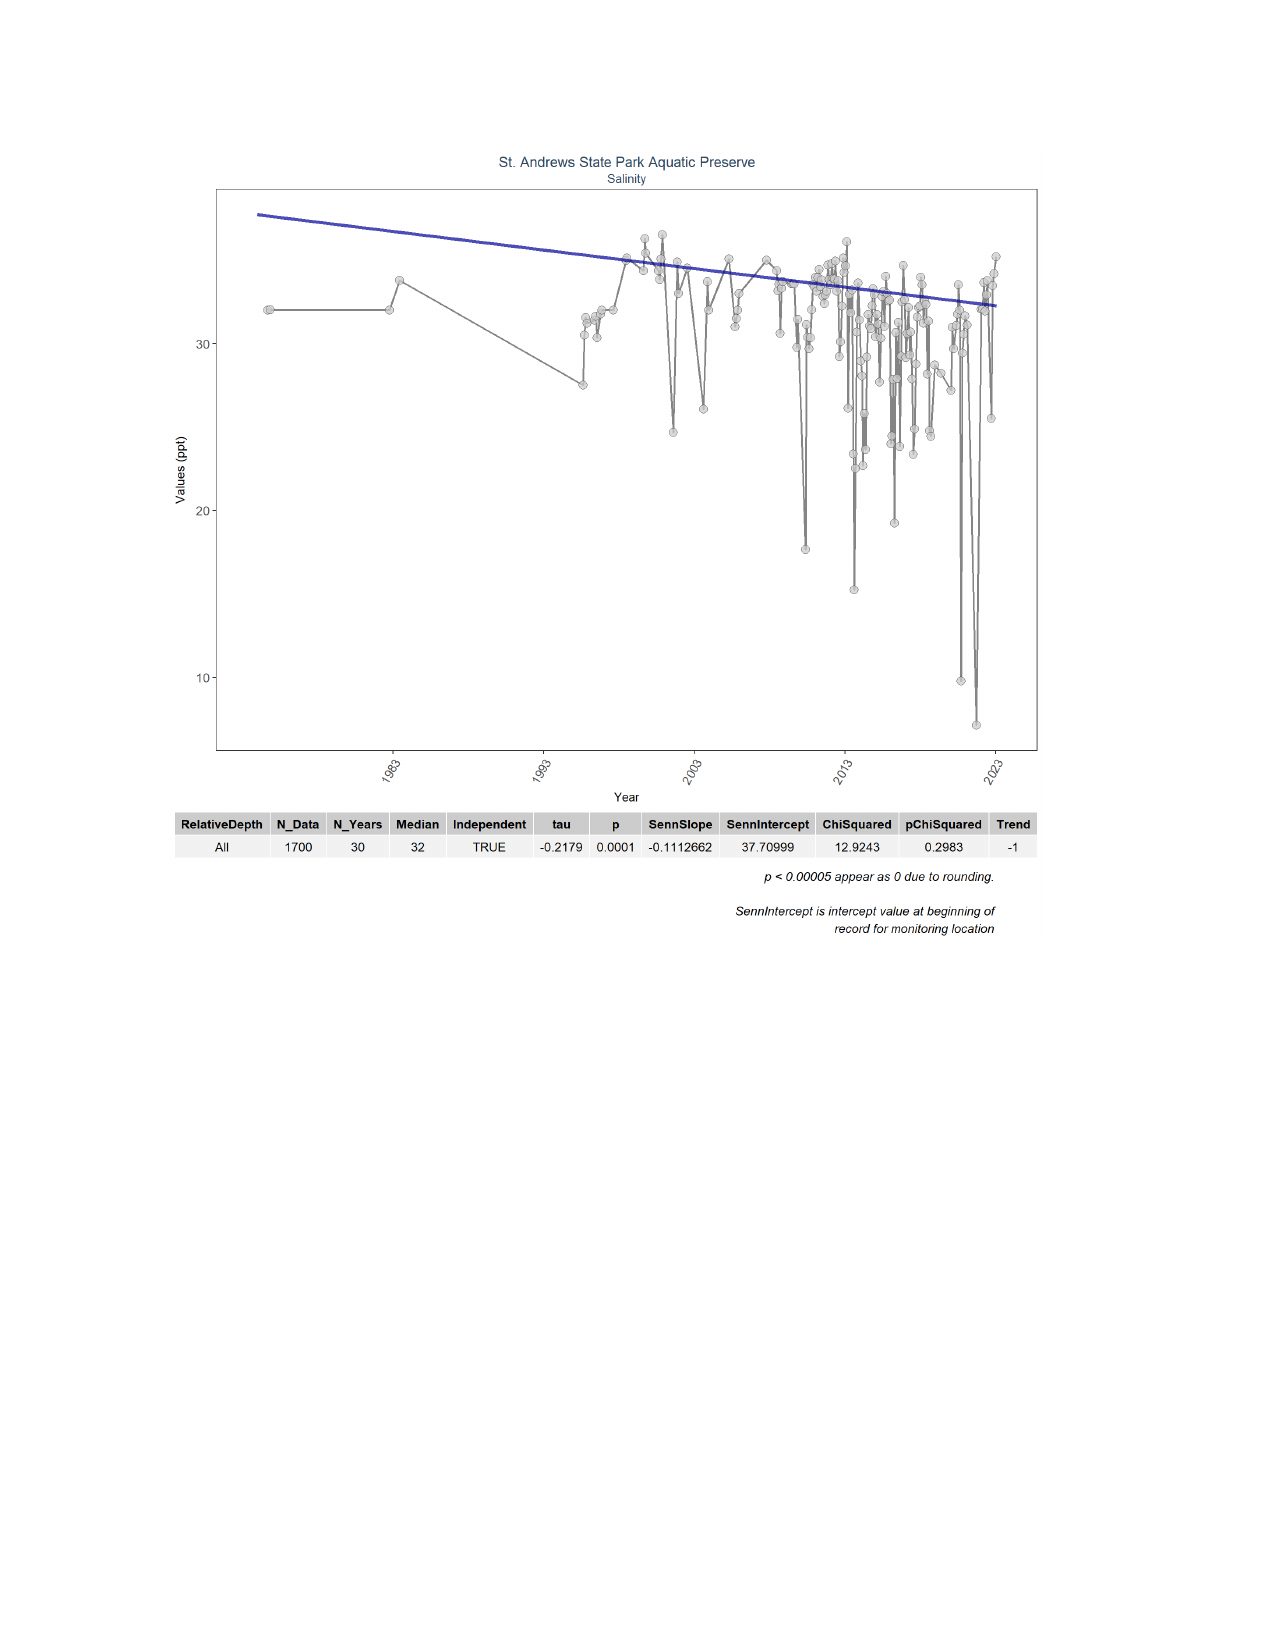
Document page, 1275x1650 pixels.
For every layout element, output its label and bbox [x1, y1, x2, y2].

picture [168, 150, 1044, 938]
